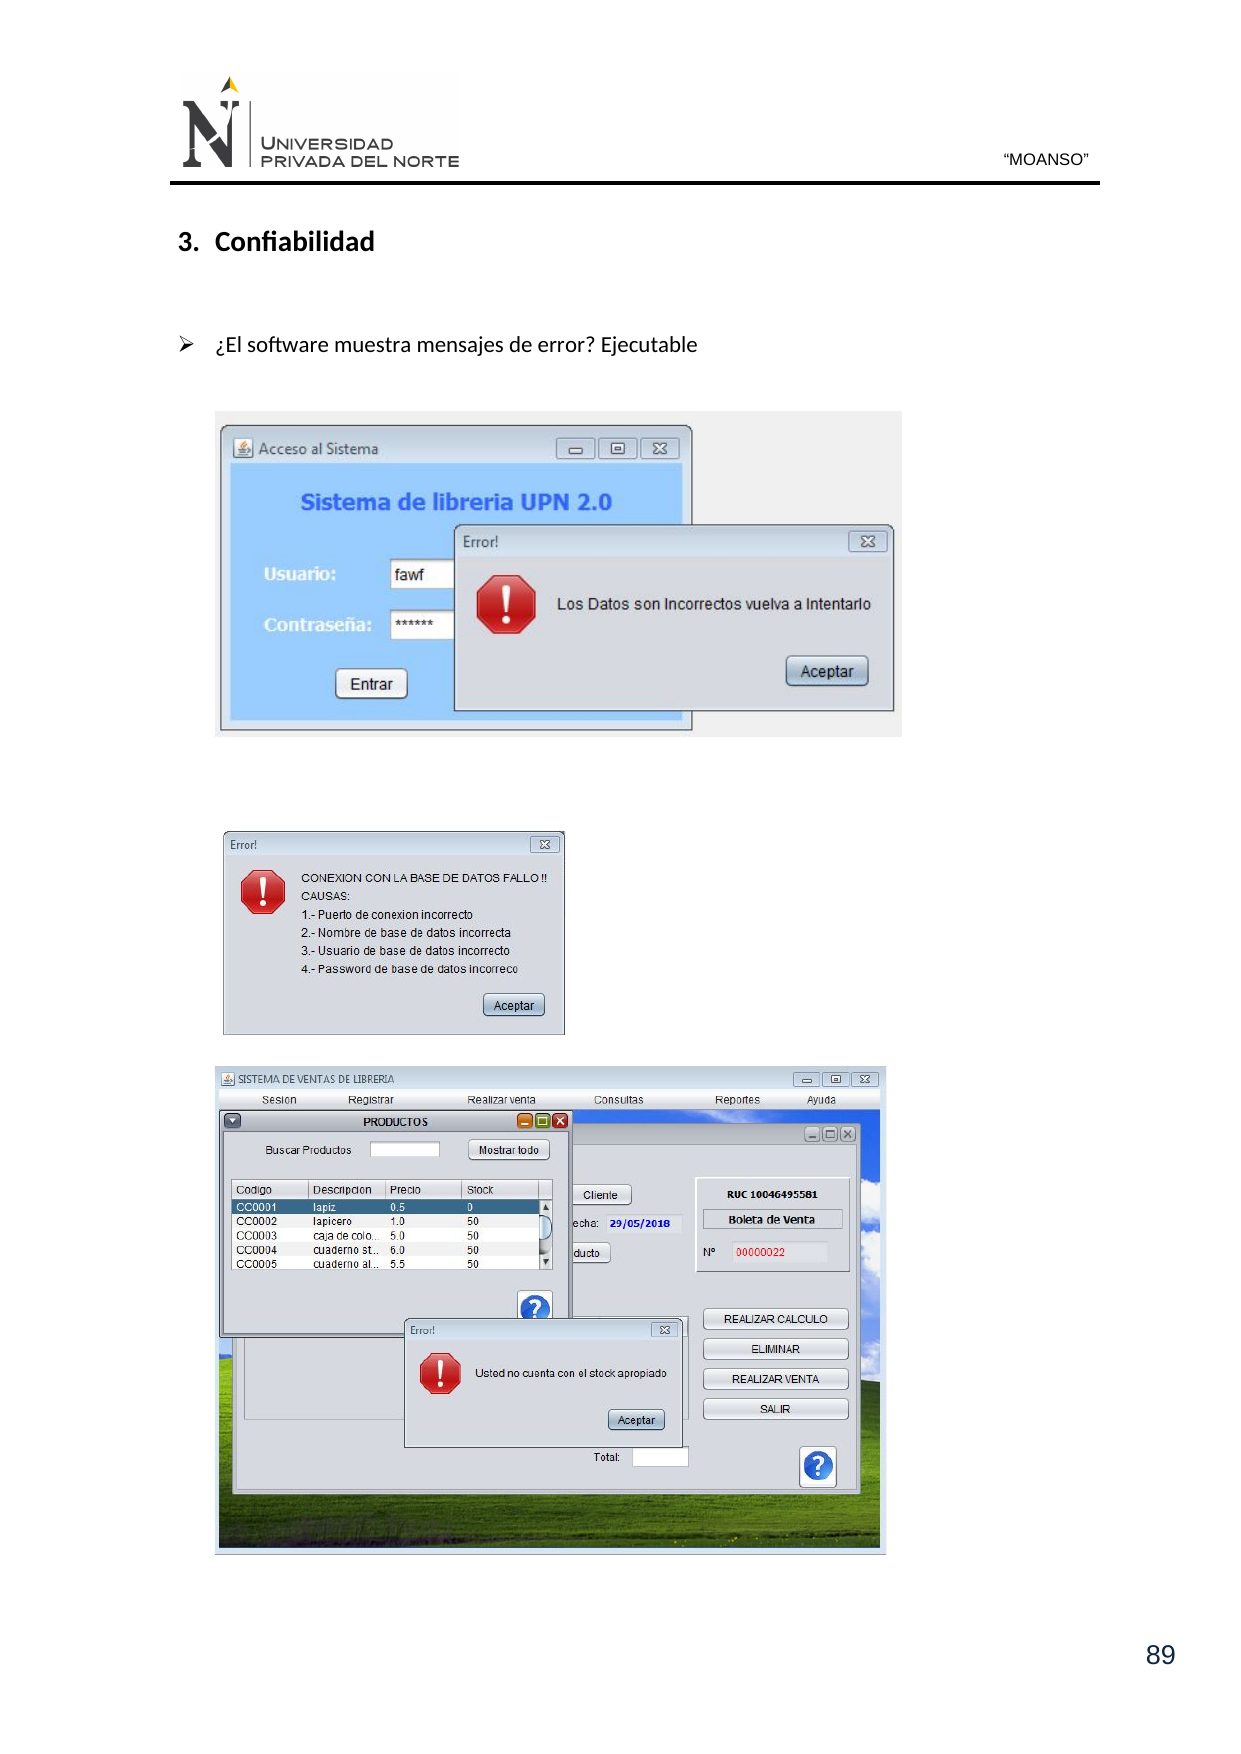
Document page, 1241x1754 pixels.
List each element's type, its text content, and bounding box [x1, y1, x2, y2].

list ¿El software muestra mensajes de error? Ejecutable [177, 330, 1092, 358]
picture [181, 73, 462, 169]
picture [214, 1066, 887, 1555]
picture [214, 411, 902, 737]
list Confiabilidad [177, 223, 1092, 258]
picture [223, 831, 565, 1035]
